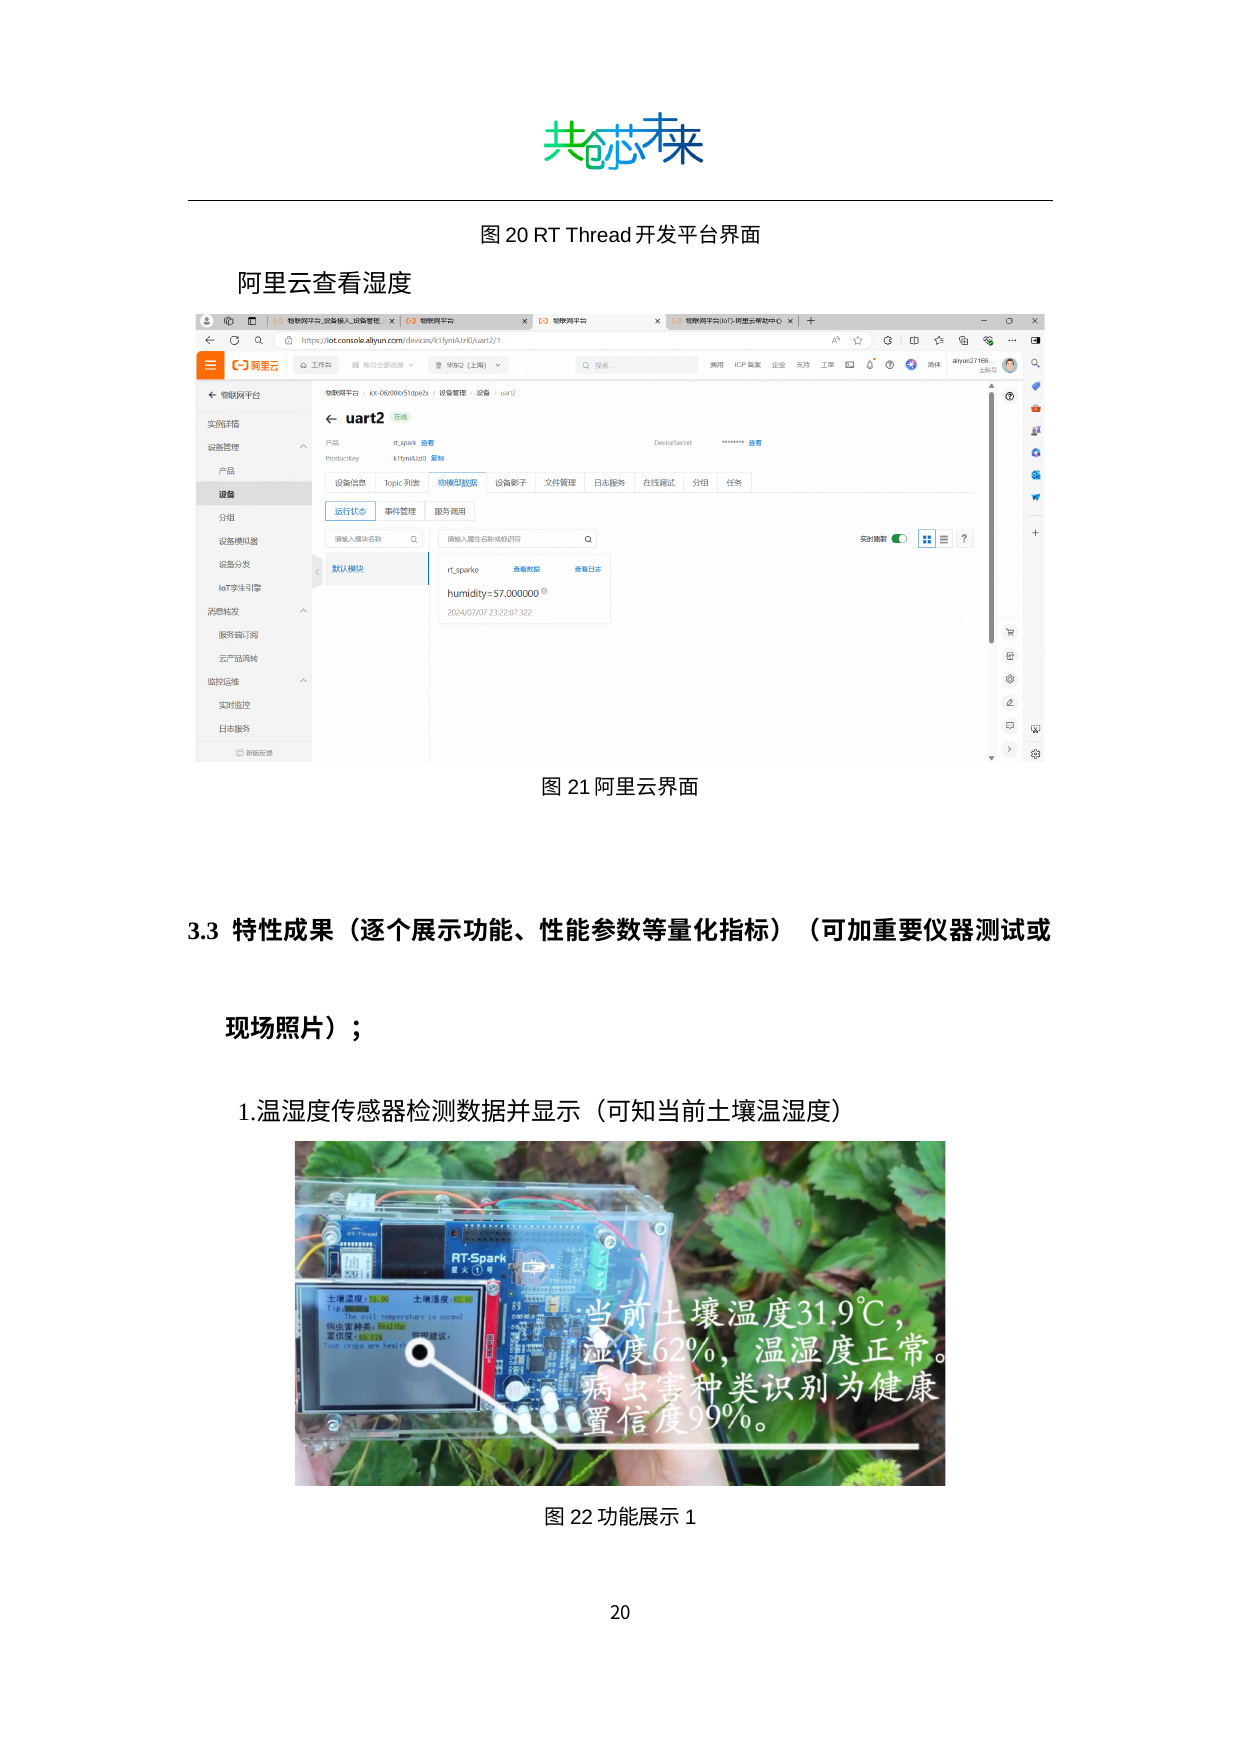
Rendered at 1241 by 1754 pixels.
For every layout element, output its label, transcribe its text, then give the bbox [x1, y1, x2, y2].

picture [510, 88, 730, 198]
picture [195, 314, 1045, 762]
list 1.温湿度传感器检测数据并显示（可知当前土壤温湿度） [187, 1077, 1053, 1142]
list 阿里云查看湿度 [187, 249, 1053, 314]
text 图 20 RT Thread开发平台界面 [187, 217, 1053, 249]
text 图 22功能展示1 [187, 1499, 1053, 1532]
text 图 21阿里云界面 [187, 769, 1053, 802]
picture [294, 1141, 946, 1486]
list 特性成果（逐个展示功能、性能参数等量化指标）（可加重要仪器测试或现场照片）； [187, 896, 1053, 1059]
